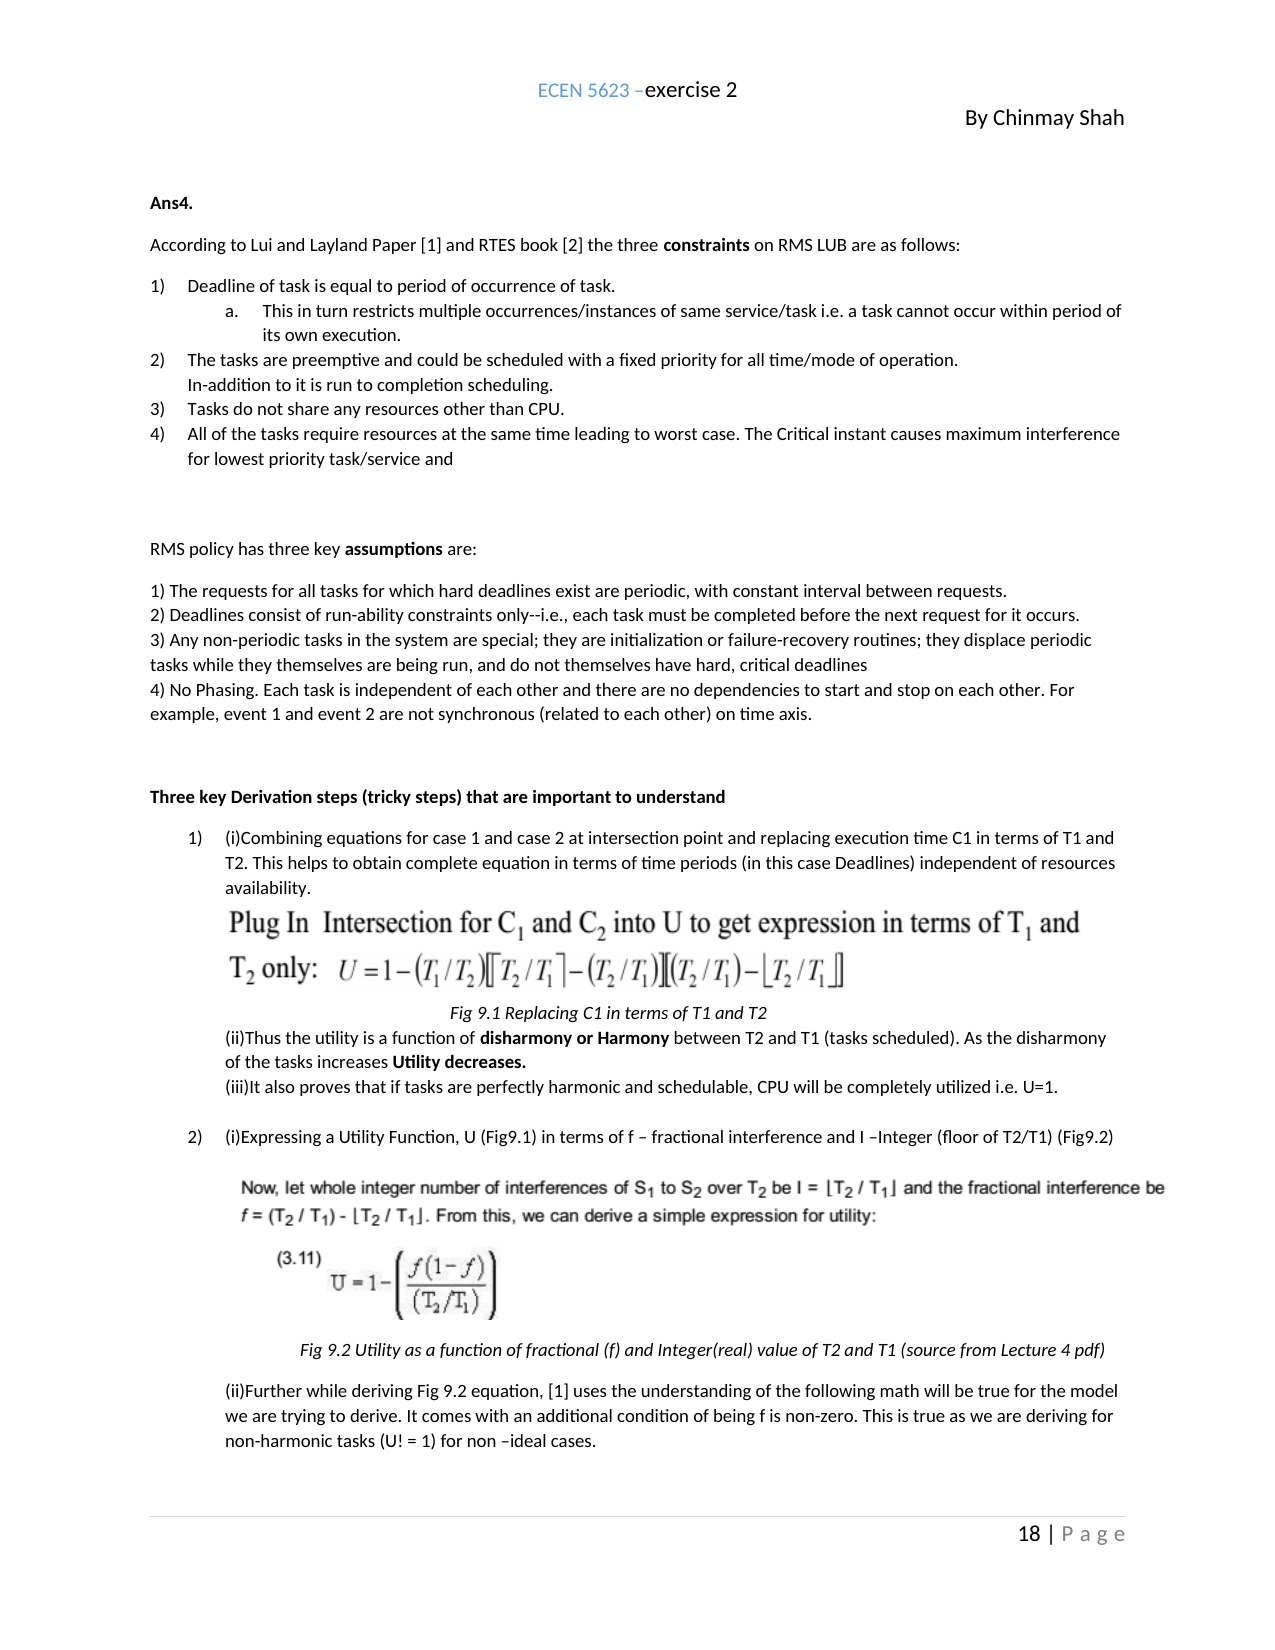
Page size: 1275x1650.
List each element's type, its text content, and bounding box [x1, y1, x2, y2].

list The tasks are preemptive and could be scheduled with a fixed priority for all time/mode of operation. [150, 348, 1125, 371]
list Fig 9.1 Replacing C1 in terms of T1 and T2 [375, 1001, 1125, 1024]
text Three key Derivation steps (tricky steps) that are important to understand [150, 785, 1125, 808]
text According to Lui and Layland Paper [1] and RTES book [2] the three constraints on RMS LUB are as follows: [150, 233, 1125, 256]
list (i)Combining equations for case 1 and case 2 at intersection point and replacing execution time C1 in terms of T1 and T2. This helps to obtain complete equation in terms of time periods (in this case Deadlines) independent of resources availability. [187, 826, 1125, 899]
list Tasks do not share any resources other than CPU. [150, 397, 1125, 420]
list Deadline of task is equal to period of occurrence of task. [150, 274, 1125, 297]
list (ii)Thus the utility is a function of disharmony or Harmony between T2 and T1 (tasks scheduled). As the disharmony of the tasks increases Utility decreases. [225, 1026, 1125, 1074]
picture [225, 900, 1098, 1000]
text Ans4. [150, 191, 1125, 214]
list In-addition to it is run to completion scheduling. [187, 373, 1125, 396]
text 1) The requests for all tasks for which hard deadlines exist are periodic, with constant interval between requests. 2) Deadlines consist of run-ability constraints only--i.e., each task must be completed before the next request for it occurs. 3) Any non-periodic tasks in the system are special; they are initialization or failure-recovery routines; they displace periodic tasks while they themselves are being run, and do not themselves have hard, critical deadlines 4) No Phasing. Each task is independent of each other and there are no dependencies to start and stop on each other. For example, event 1 and event 2 are not synchronous (related to each other) on time axis. [150, 579, 1125, 725]
text RMS policy has three key assumptions are: [150, 538, 1125, 561]
list All of the tasks require resources at the same time leading to worst case. The Critical instant causes maximum interference for lowest priority task/service and [150, 422, 1125, 470]
list (i)Expressing a Utility Function, U (Fig9.1) in terms of f – fractional interference and I –Integer (floor of T2/T1) (Fig9.2) [187, 1125, 1125, 1148]
list This in turn restricts multiple occurrences/instances of same service/task i.e. a task cannot occur within period of its own execution. [225, 299, 1125, 346]
picture [225, 1174, 1200, 1320]
text Fig 9.2 Utility as a function of fractional (f) and Integer(real) value of T2 and T1 (source from Lecture 4 pdf) [225, 1338, 1125, 1361]
text (ii)Further while deriving Fig 9.2 equation, [1] uses the understanding of the following math will be true for the model we are trying to derive. It comes with an additional condition of being f is non-zero. This is true as we are deriving for non-harmonic tasks (U! = 1) for non –ideal cases. [225, 1380, 1125, 1452]
list (iii)It also proves that if tasks are perfectly harmonic and schedulable, CPU will be completely utilized i.e. U=1. [225, 1075, 1125, 1098]
